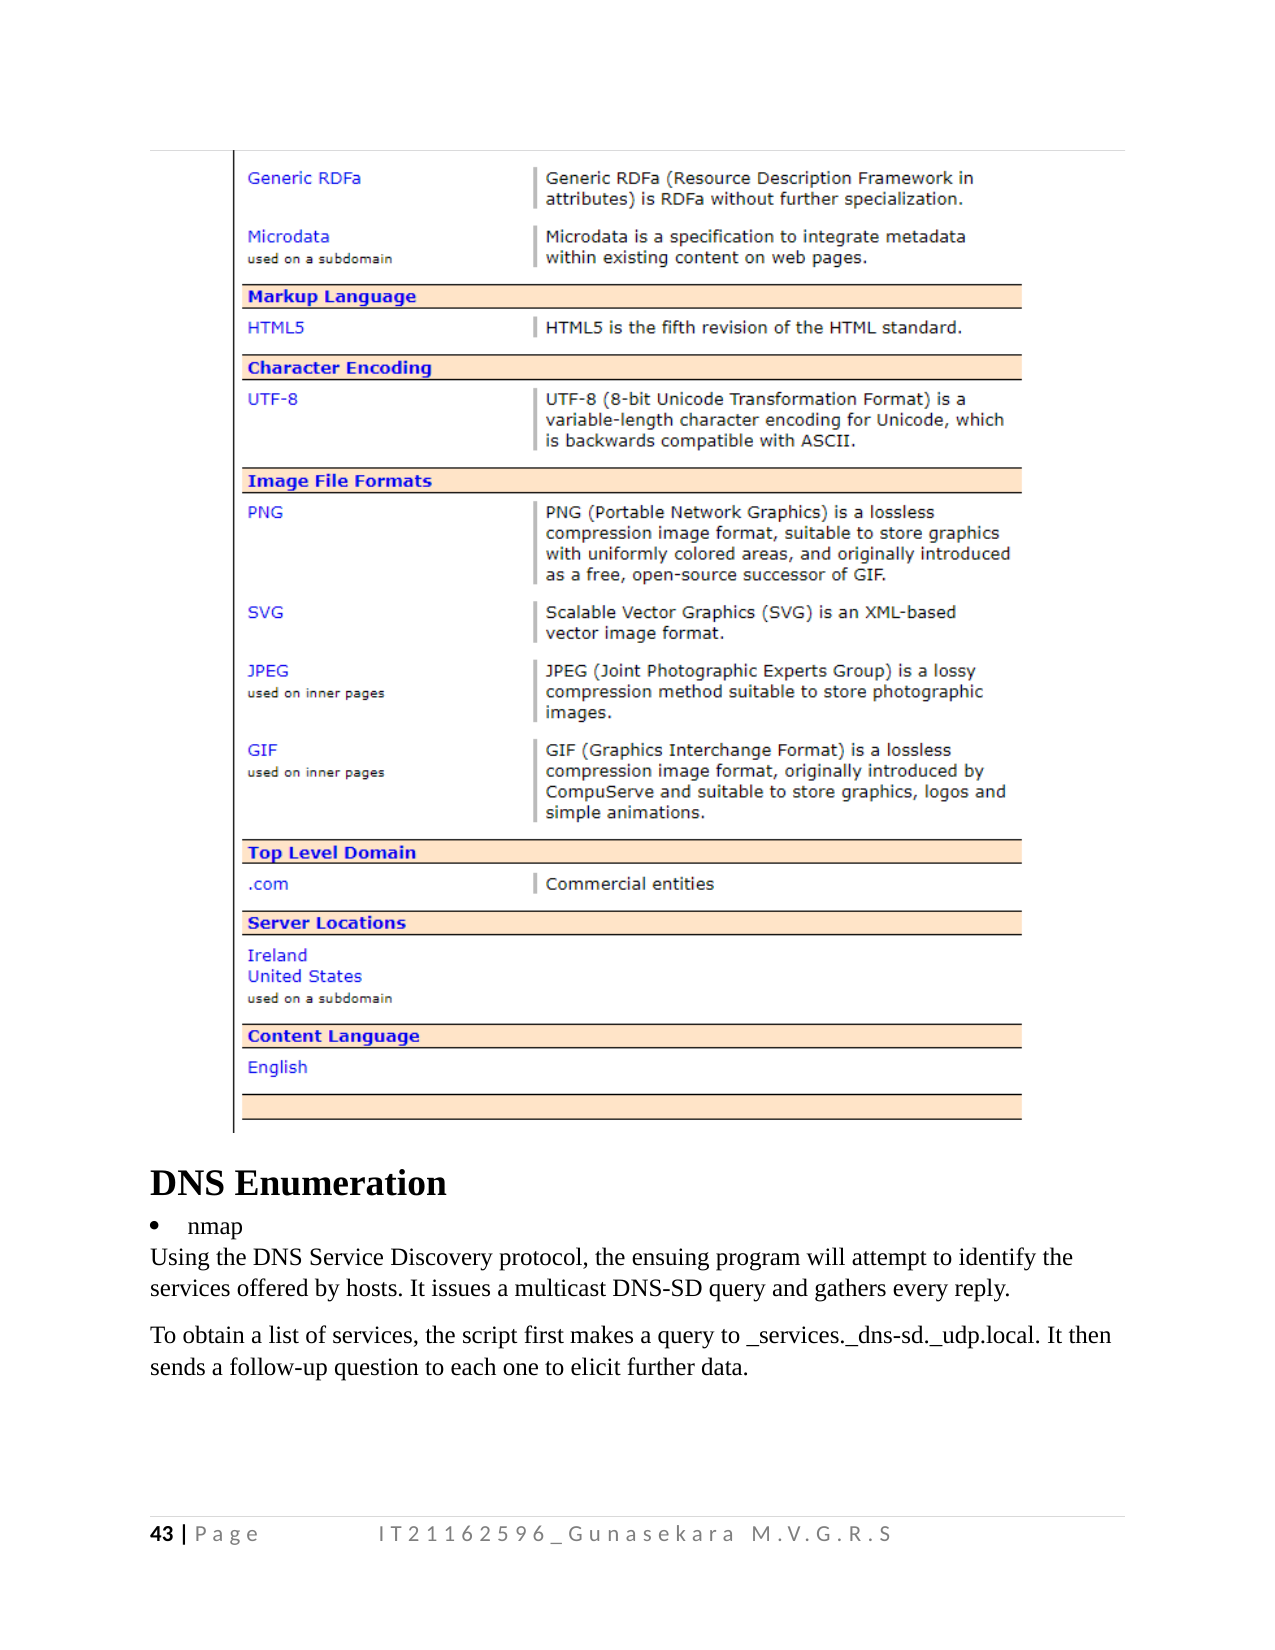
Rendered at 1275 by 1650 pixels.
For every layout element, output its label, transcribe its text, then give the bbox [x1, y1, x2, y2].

subtitle nmap [150, 1211, 1125, 1239]
picture [150, 150, 1125, 1133]
subtitle DNS Enumeration [150, 1160, 1125, 1203]
text To obtain a list of services, the script first makes a query to _services._dns-sd._udp.local. It then sends a follow-up question to each one to elicit further data. [150, 1321, 1125, 1380]
text Using the DNS Service Discovery protocol, the ensuing program will attempt to identify the services offered by hosts. It issues a multicast DNS-SD query and gathers every reply. [150, 1242, 1125, 1302]
